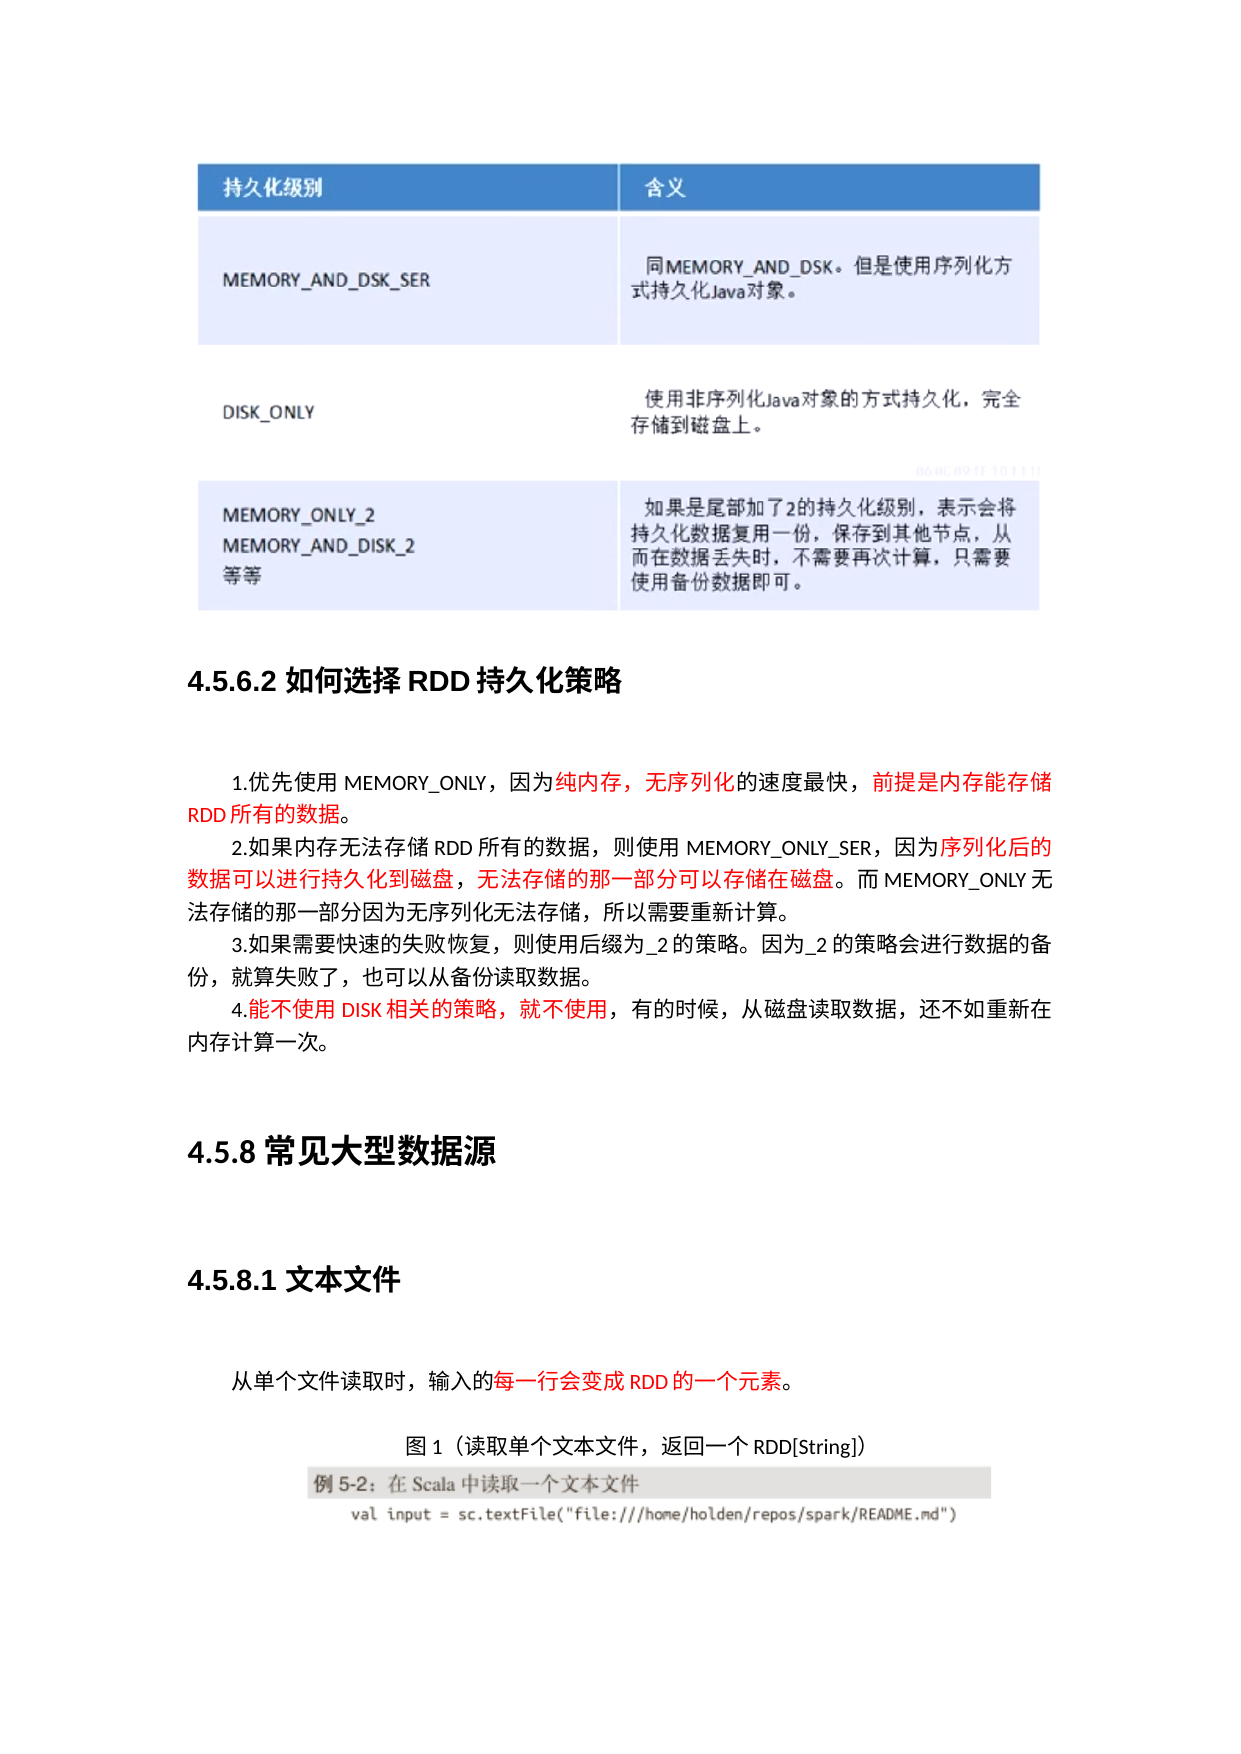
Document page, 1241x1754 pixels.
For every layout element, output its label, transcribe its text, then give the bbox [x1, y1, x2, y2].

text 从单个文件读取时，输入的每一行会变成RDD的一个元素。 [187, 1364, 1053, 1396]
picture [188, 162, 1053, 611]
text 图1（读取单个文本文件，返回一个RDD[String]） [187, 1429, 1053, 1461]
subtitle 4.5.8 常见大型数据源 [187, 1117, 1053, 1182]
subtitle 4.5.6.2 如何选择RDD持久化策略 [187, 646, 1053, 711]
text 4.能不使用DISK相关的策略，就不使用，有的时候，从磁盘读取数据，还不如重新在内存计算一次。 [187, 992, 1053, 1057]
text 2.如果内存无法存储RDD所有的数据，则使用MEMORY_ONLY_SER，因为序列化后的数据可以进行持久化到磁盘，无法存储的那一部分可以存储在磁盘。而MEMORY_ONLY无法存储的那一部分因为无序列化无法存储，所以需要重新计算。 [187, 829, 1053, 927]
text 1.优先使用MEMORY_ONLY，因为纯内存，无序列化的速度最快，前提是内存能存储RDD所有的数据。 [187, 764, 1053, 829]
subtitle 4.5.8.1 文本文件 [187, 1246, 1053, 1311]
text 3.如果需要快速的失败恢复，则使用后缀为_2的策略。因为_2的策略会进行数据的备份，就算失败了，也可以从备份读取数据。 [187, 927, 1053, 992]
picture [292, 1461, 992, 1537]
